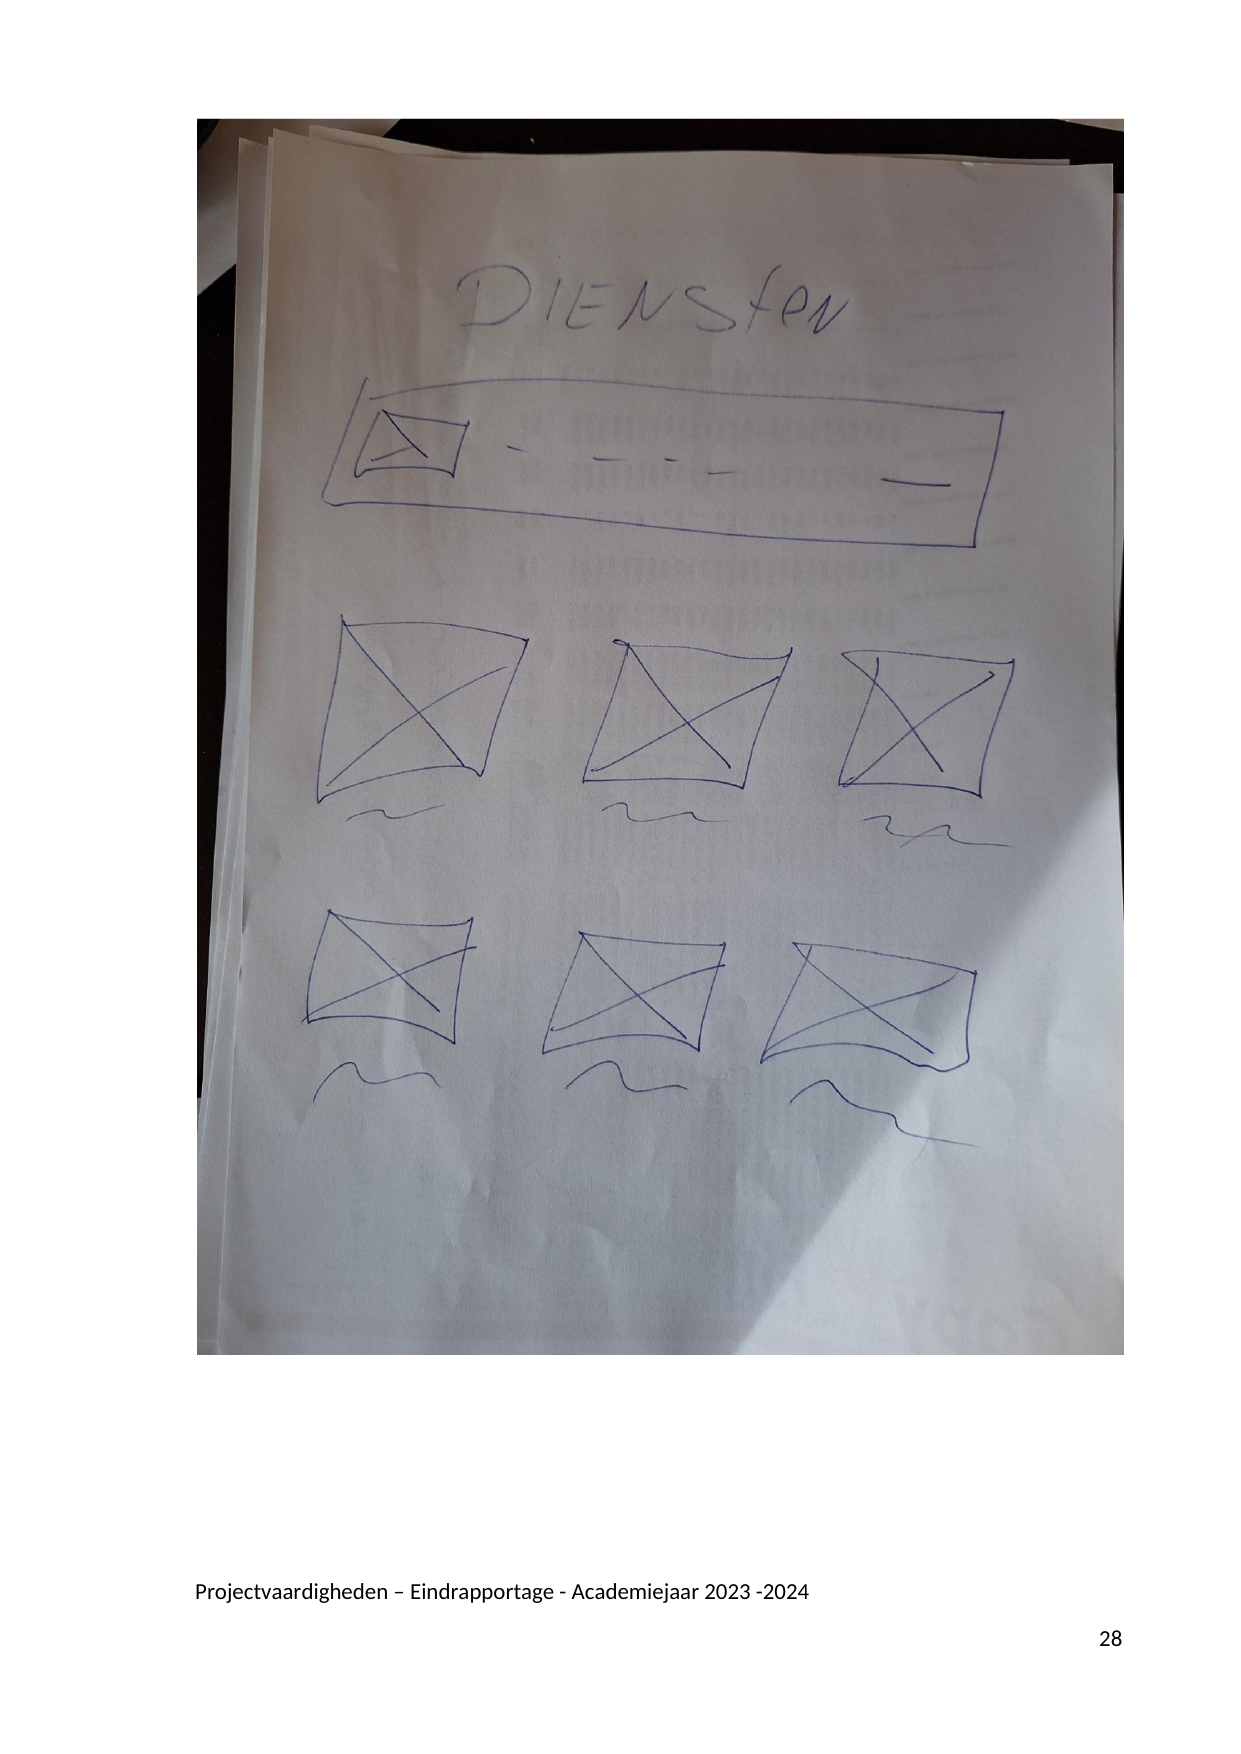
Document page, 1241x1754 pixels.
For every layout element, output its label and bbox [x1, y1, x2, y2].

picture [198, 120, 1124, 1354]
